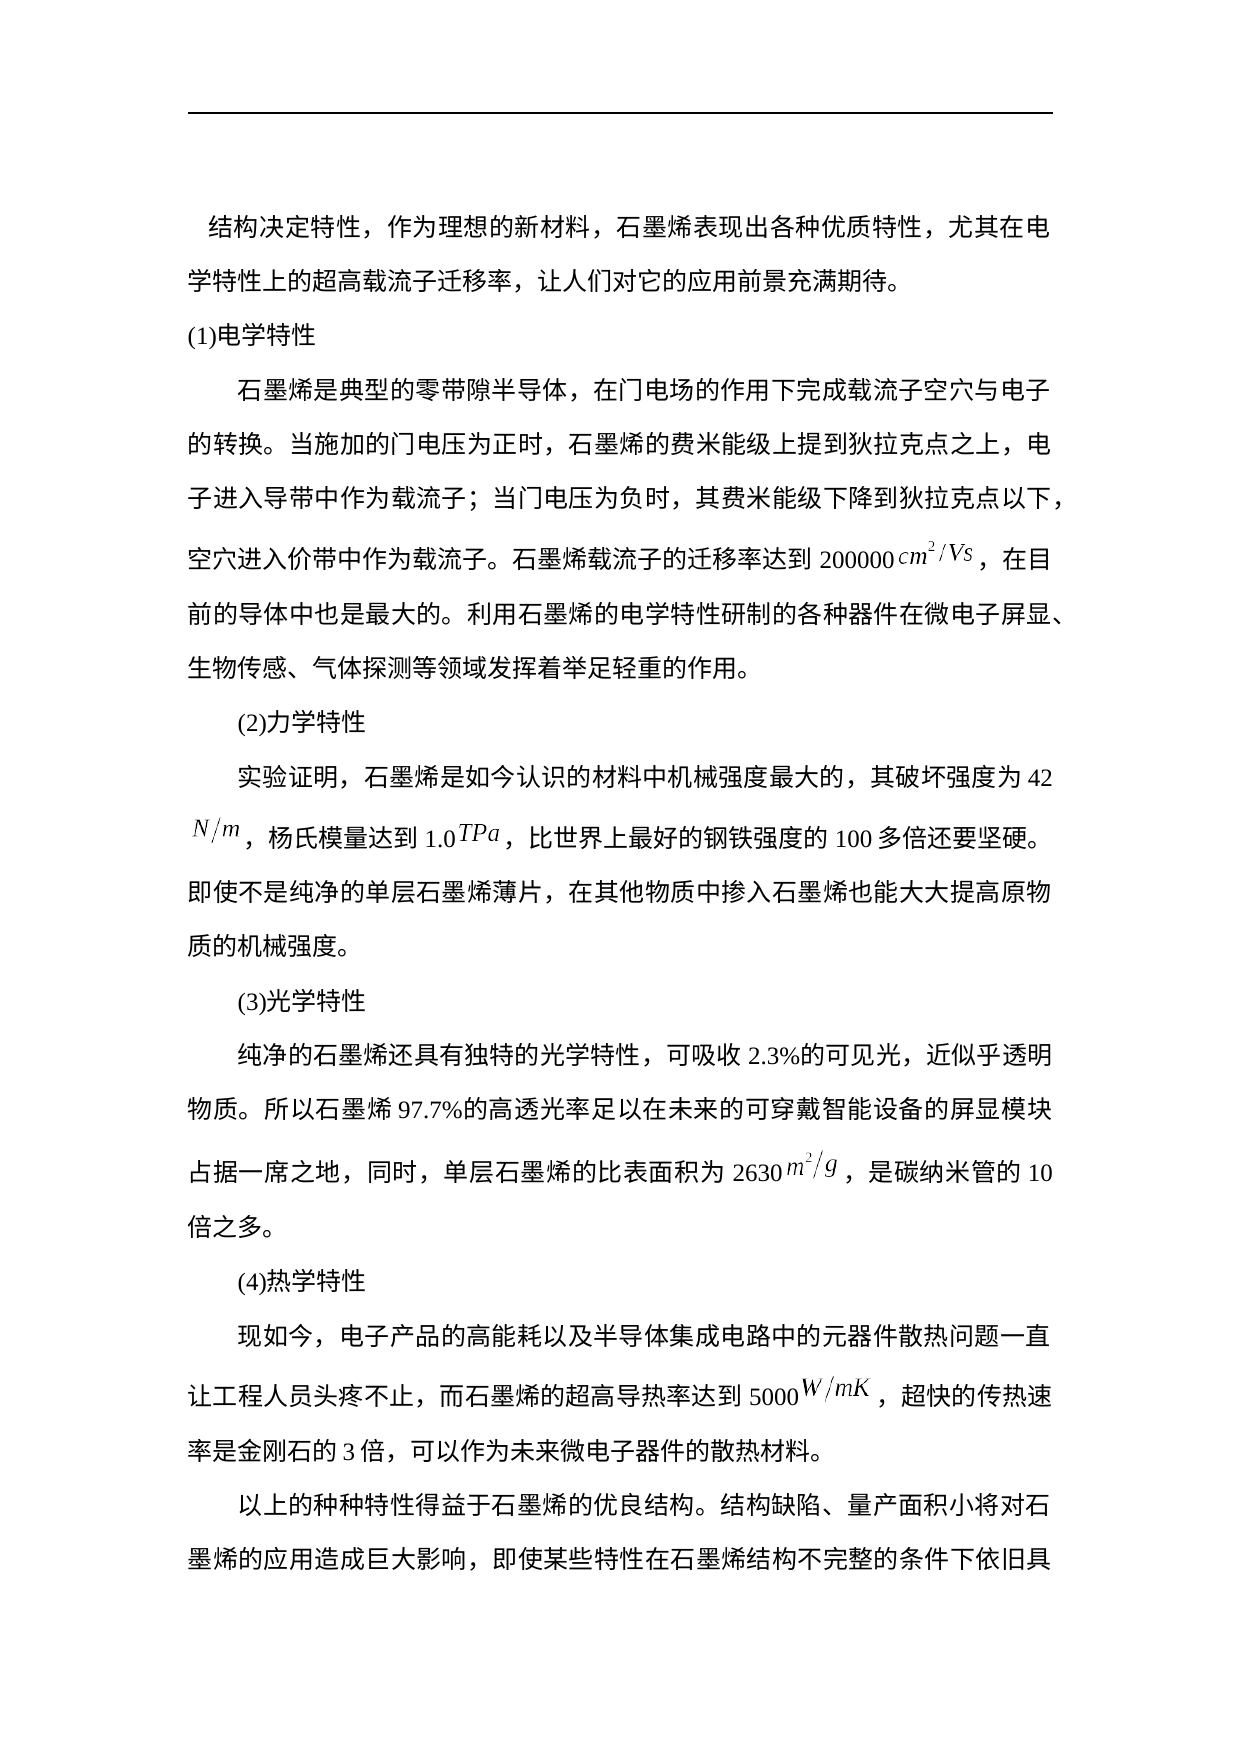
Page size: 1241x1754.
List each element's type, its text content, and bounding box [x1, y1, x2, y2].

list 力学特性 [187, 703, 1053, 739]
list 光学特性 [187, 981, 1053, 1017]
list 现如今，电子产品的高能耗以及半导体集成电路中的元器件散热问题一直让工程人员头疼不止，而石墨烯的超高导热率达到5000，超快的传热速率是金刚石的3倍，可以作为未来微电子器件的散热材料。 [187, 1316, 1053, 1467]
list 实验证明，石墨烯是如今认识的材料中机械强度最大的，其破坏强度为42，杨氏模量达到1.0，比世界上最好的钢铁强度的100多倍还要坚硬。即使不是纯净的单层石墨烯薄片，在其他物质中掺入石墨烯也能大大提高原物质的机械强度。 [187, 757, 1053, 963]
list 热学特性 [187, 1262, 1053, 1298]
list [187, 1486, 1053, 1576]
list 石墨烯是典型的零带隙半导体，在门电场的作用下完成载流子空穴与电子的转换。当施加的门电压为正时，石墨烯的费米能级上提到狄拉克点之上，电子进入导带中作为载流子；当门电压为负时，其费米能级下降到狄拉克点以下，空穴进入价带中作为载流子。石墨烯载流子的迁移率达到200000，在目前的导体中也是最大的。利用石墨烯的电学特性研制的各种器件在微电子屏显、生物传感、气体探测等领域发挥着举足轻重的作用。 [187, 370, 1053, 685]
list 纯净的石墨烯还具有独特的光学特性，可吸收2.3%的可见光，近似乎透明物质。所以石墨烯97.7%的高透光率足以在未来的可穿戴智能设备的屏显模块占据一席之地，同时，单层石墨烯的比表面积为2630，是碳纳米管的10倍之多。 [187, 1036, 1053, 1243]
text 结构决定特性，作为理想的新材料，石墨烯表现出各种优质特性，尤其在电学特性上的超高载流子迁移率，让人们对它的应用前景充满期待。 [187, 207, 1053, 298]
list 电学特性 [187, 316, 1053, 352]
